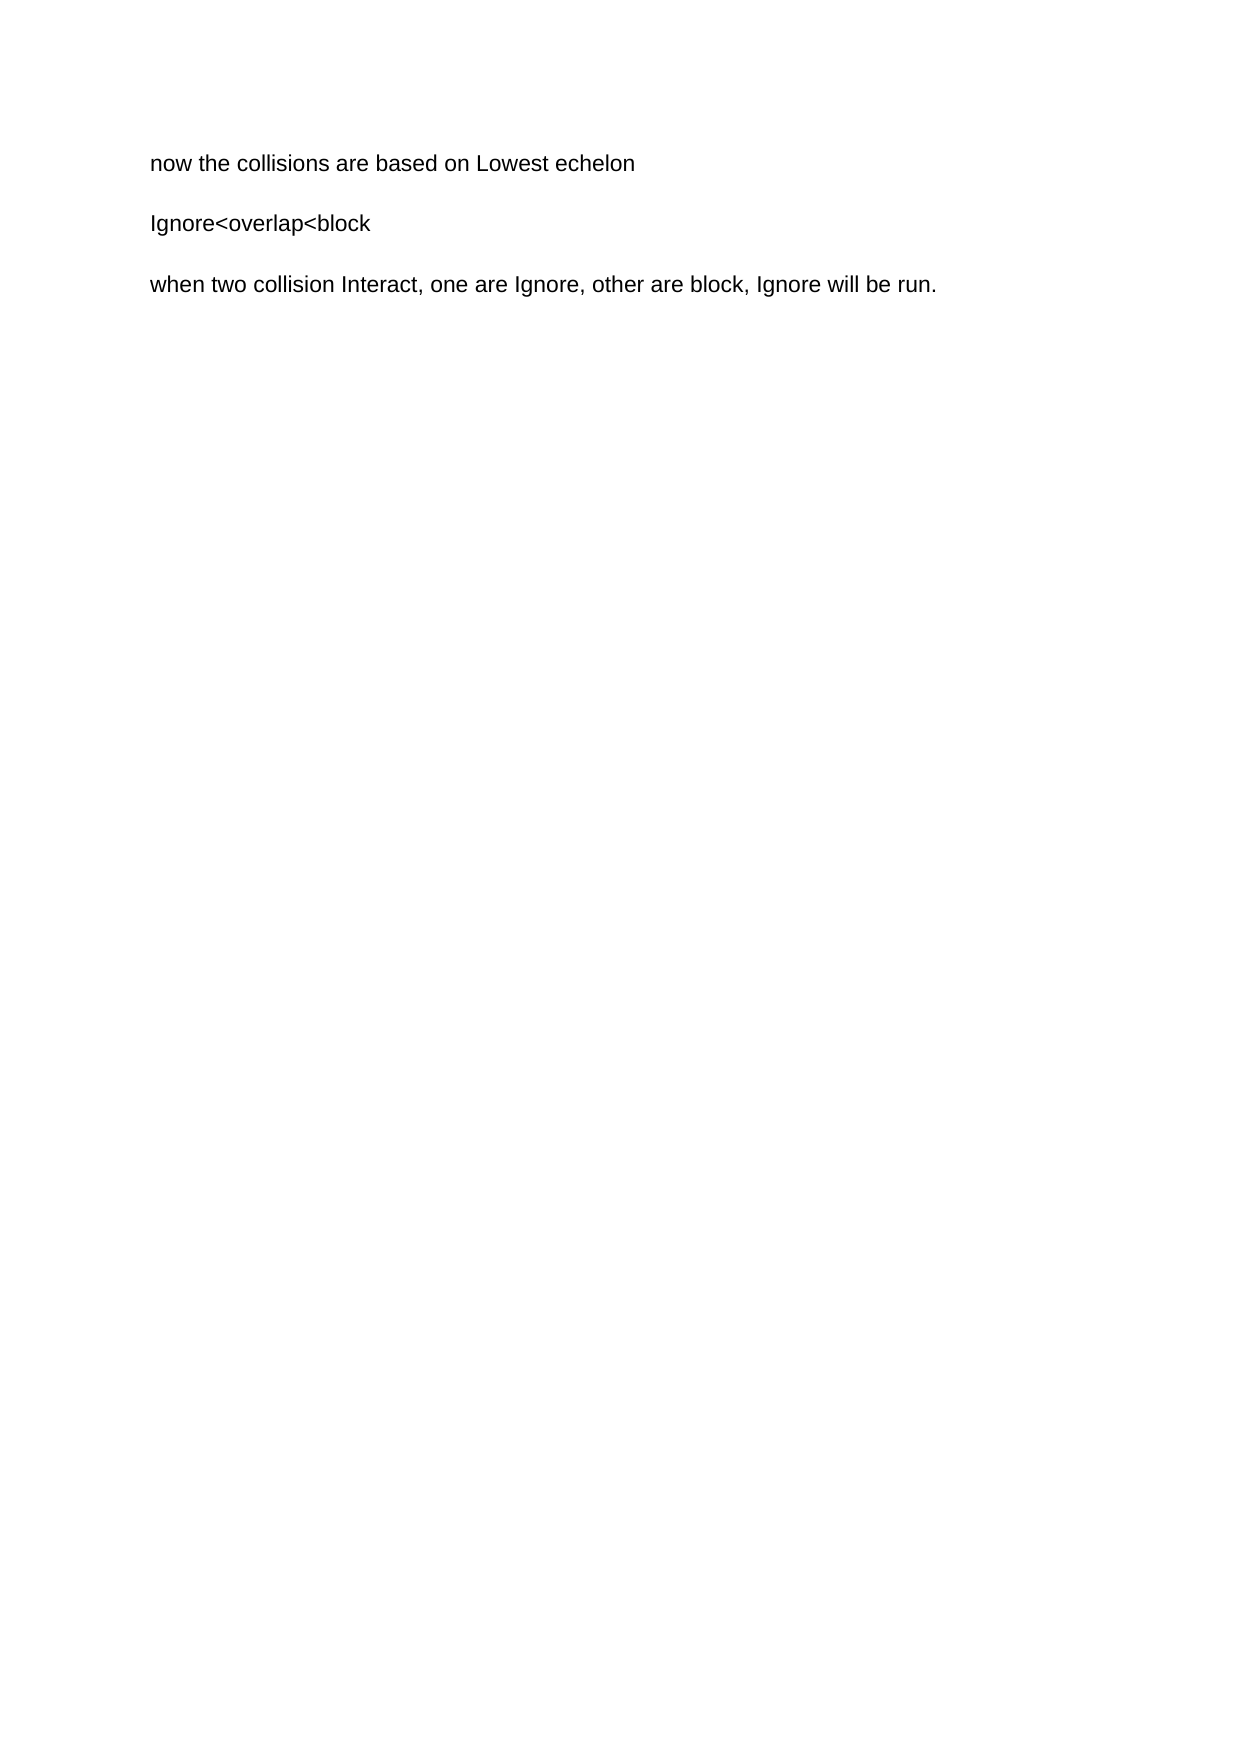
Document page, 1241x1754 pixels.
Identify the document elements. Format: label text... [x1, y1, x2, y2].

text Ignore<overlap<block [150, 210, 1090, 237]
text when two collision Interact, one are Ignore, other are block, Ignore will be run. [150, 271, 1090, 297]
text now the collisions are based on Lowest echelon [150, 150, 1090, 176]
